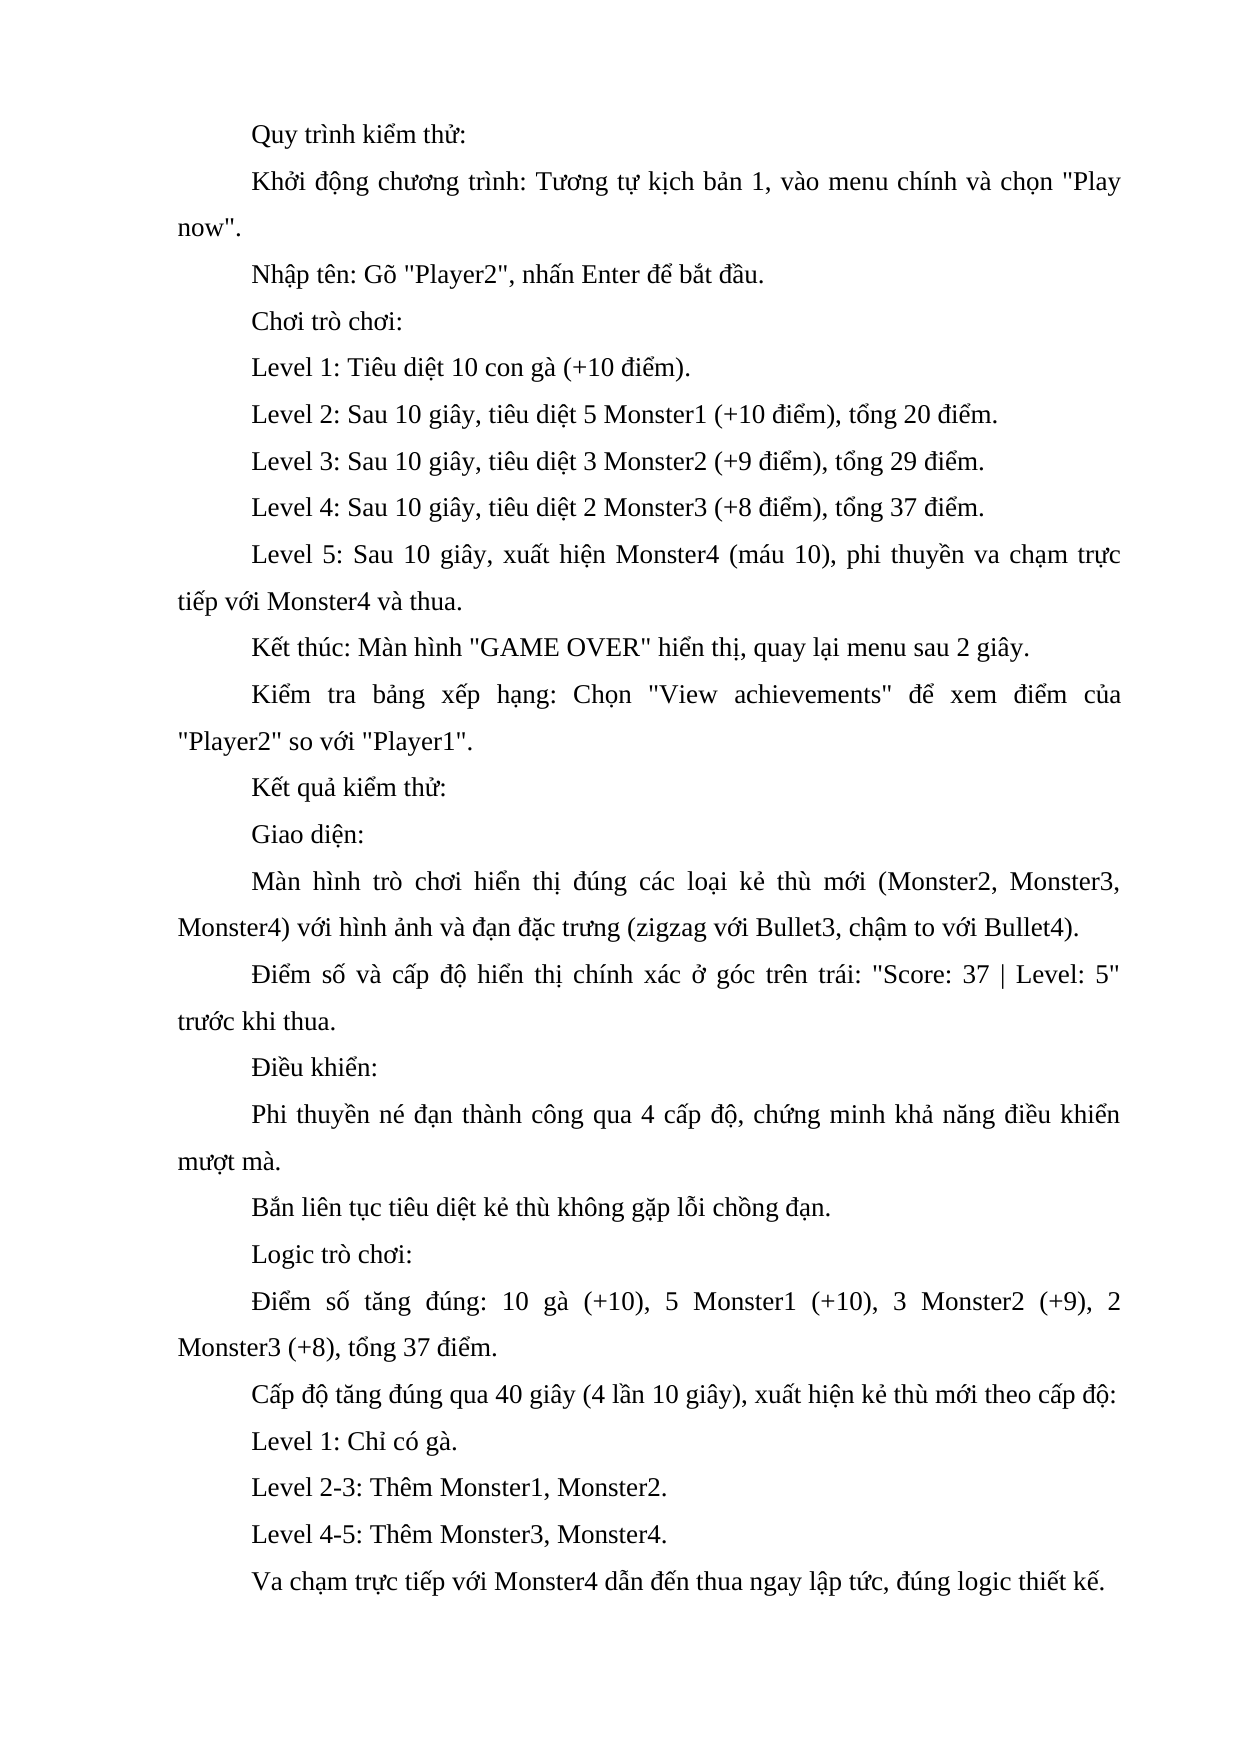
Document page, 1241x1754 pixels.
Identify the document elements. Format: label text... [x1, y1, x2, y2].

text Kết thúc: Màn hình "GAME OVER" hiển thị, quay lại menu sau 2 giây. [177, 631, 1122, 663]
text Level 3: Sau 10 giây, tiêu diệt 3 Monster2 (+9 điểm), tổng 29 điểm. [177, 445, 1122, 476]
text Điểm số tăng đúng: 10 gà (+10), 5 Monster1 (+10), 3 Monster2 (+9), 2 Monster3 (+8), tổng 37 điểm. [177, 1285, 1122, 1363]
text Level 5: Sau 10 giây, xuất hiện Monster4 (máu 10), phi thuyền va chạm trực tiếp với Monster4 và thua. [177, 538, 1122, 616]
text Level 4: Sau 10 giây, tiêu diệt 2 Monster3 (+8 điểm), tổng 37 điểm. [177, 491, 1122, 523]
text Logic trò chơi: [177, 1238, 1122, 1269]
text Level 1: Chỉ có gà. [177, 1425, 1122, 1456]
text Bắn liên tục tiêu diệt kẻ thù không gặp lỗi chồng đạn. [177, 1191, 1122, 1223]
text Va chạm trực tiếp với Monster4 dẫn đến thua ngay lập tức, đúng logic thiết kế. [177, 1565, 1122, 1596]
text Kiểm tra bảng xếp hạng: Chọn "View achievements" để xem điểm của "Player2" so với "Player1". [177, 678, 1122, 756]
text Kết quả kiểm thử: [177, 771, 1122, 803]
text Nhập tên: Gõ "Player2", nhấn Enter để bắt đầu. [177, 258, 1122, 289]
text Chơi trò chơi: [177, 305, 1122, 336]
text Cấp độ tăng đúng qua 40 giây (4 lần 10 giây), xuất hiện kẻ thù mới theo cấp độ: [177, 1378, 1122, 1409]
text Giao diện: [177, 818, 1122, 849]
text Điểm số và cấp độ hiển thị chính xác ở góc trên trái: "Score: 37 | Level: 5" trước khi thua. [177, 958, 1122, 1036]
text Khởi động chương trình: Tương tự kịch bản 1, vào menu chính và chọn "Play now". [177, 165, 1122, 243]
text Level 2-3: Thêm Monster1, Monster2. [177, 1471, 1122, 1503]
text Level 1: Tiêu diệt 10 con gà (+10 điểm). [177, 351, 1122, 383]
text Level 2: Sau 10 giây, tiêu diệt 5 Monster1 (+10 điểm), tổng 20 điểm. [177, 398, 1122, 429]
text Điều khiển: [177, 1051, 1122, 1083]
text Level 4-5: Thêm Monster3, Monster4. [177, 1518, 1122, 1549]
text Quy trình kiểm thử: [177, 118, 1122, 149]
text Màn hình trò chơi hiển thị đúng các loại kẻ thù mới (Monster2, Monster3, Monster4) với hình ảnh và đạn đặc trưng (zigzag với Bullet3, chậm to với Bullet4). [177, 865, 1122, 943]
text Phi thuyền né đạn thành công qua 4 cấp độ, chứng minh khả năng điều khiển mượt mà. [177, 1098, 1122, 1176]
